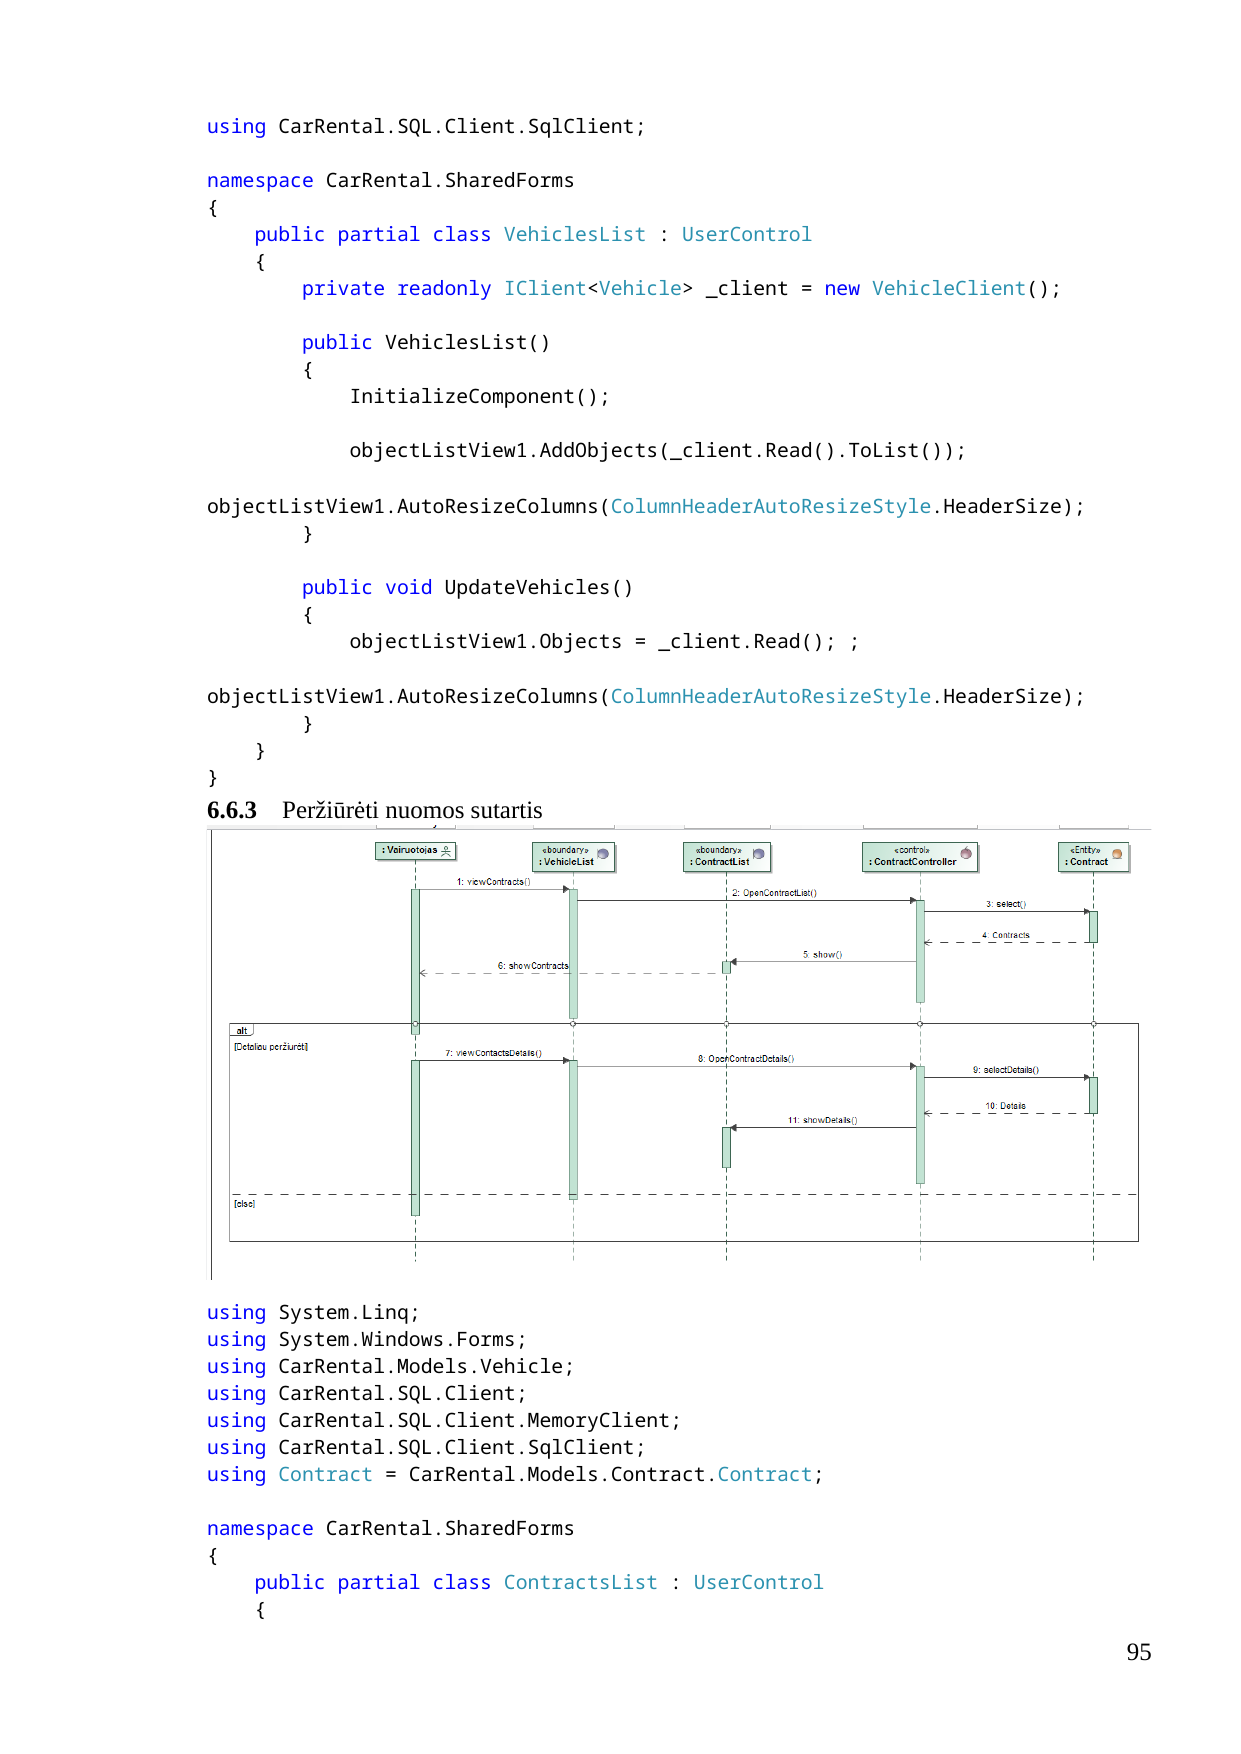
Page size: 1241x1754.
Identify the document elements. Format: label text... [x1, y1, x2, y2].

text { [207, 600, 1152, 627]
text using System.Windows.Forms; [207, 1325, 1152, 1352]
text { [207, 355, 1152, 382]
text objectListView1.AddObjects(_client.Read().ToList()); [207, 436, 1152, 463]
text { [207, 193, 1152, 220]
text using System.Linq; [207, 1298, 1152, 1325]
text { [207, 1595, 1152, 1622]
picture [206, 825, 1152, 1280]
text using Contract = CarRental.Models.Contract.Contract; [207, 1460, 1152, 1487]
text public partial class VehiclesList : UserControl [207, 220, 1152, 247]
text } [207, 709, 1152, 737]
text objectListView1.Objects = _client.Read(); ; [207, 627, 1152, 654]
text InitializeComponent(); [207, 382, 1152, 409]
text public VehiclesList() [207, 328, 1152, 355]
text } [207, 737, 1152, 763]
text public void UpdateVehicles() [207, 573, 1152, 600]
text using CarRental.SQL.Client.SqlClient; [207, 1433, 1152, 1460]
subtitle Peržiūrėti nuomos sutartis [207, 795, 1152, 823]
text using CarRental.SQL.Client; [207, 1379, 1152, 1406]
text objectListView1.AutoResizeColumns(ColumnHeaderAutoResizeStyle.HeaderSize); [207, 654, 1152, 709]
text { [207, 1541, 1152, 1568]
text } [207, 763, 1152, 791]
text namespace CarRental.SharedForms [207, 1514, 1152, 1541]
text { [207, 247, 1152, 274]
text using CarRental.Models.Vehicle; [207, 1352, 1152, 1379]
text public partial class ContractsList : UserControl [207, 1568, 1152, 1595]
text objectListView1.AutoResizeColumns(ColumnHeaderAutoResizeStyle.HeaderSize); [207, 463, 1152, 519]
text using CarRental.SQL.Client.SqlClient; [207, 112, 1152, 139]
text namespace CarRental.SharedForms [207, 166, 1152, 193]
text private readonly IClient<Vehicle> _client = new VehicleClient(); [207, 274, 1152, 301]
text using CarRental.SQL.Client.MemoryClient; [207, 1406, 1152, 1433]
text } [207, 519, 1152, 546]
